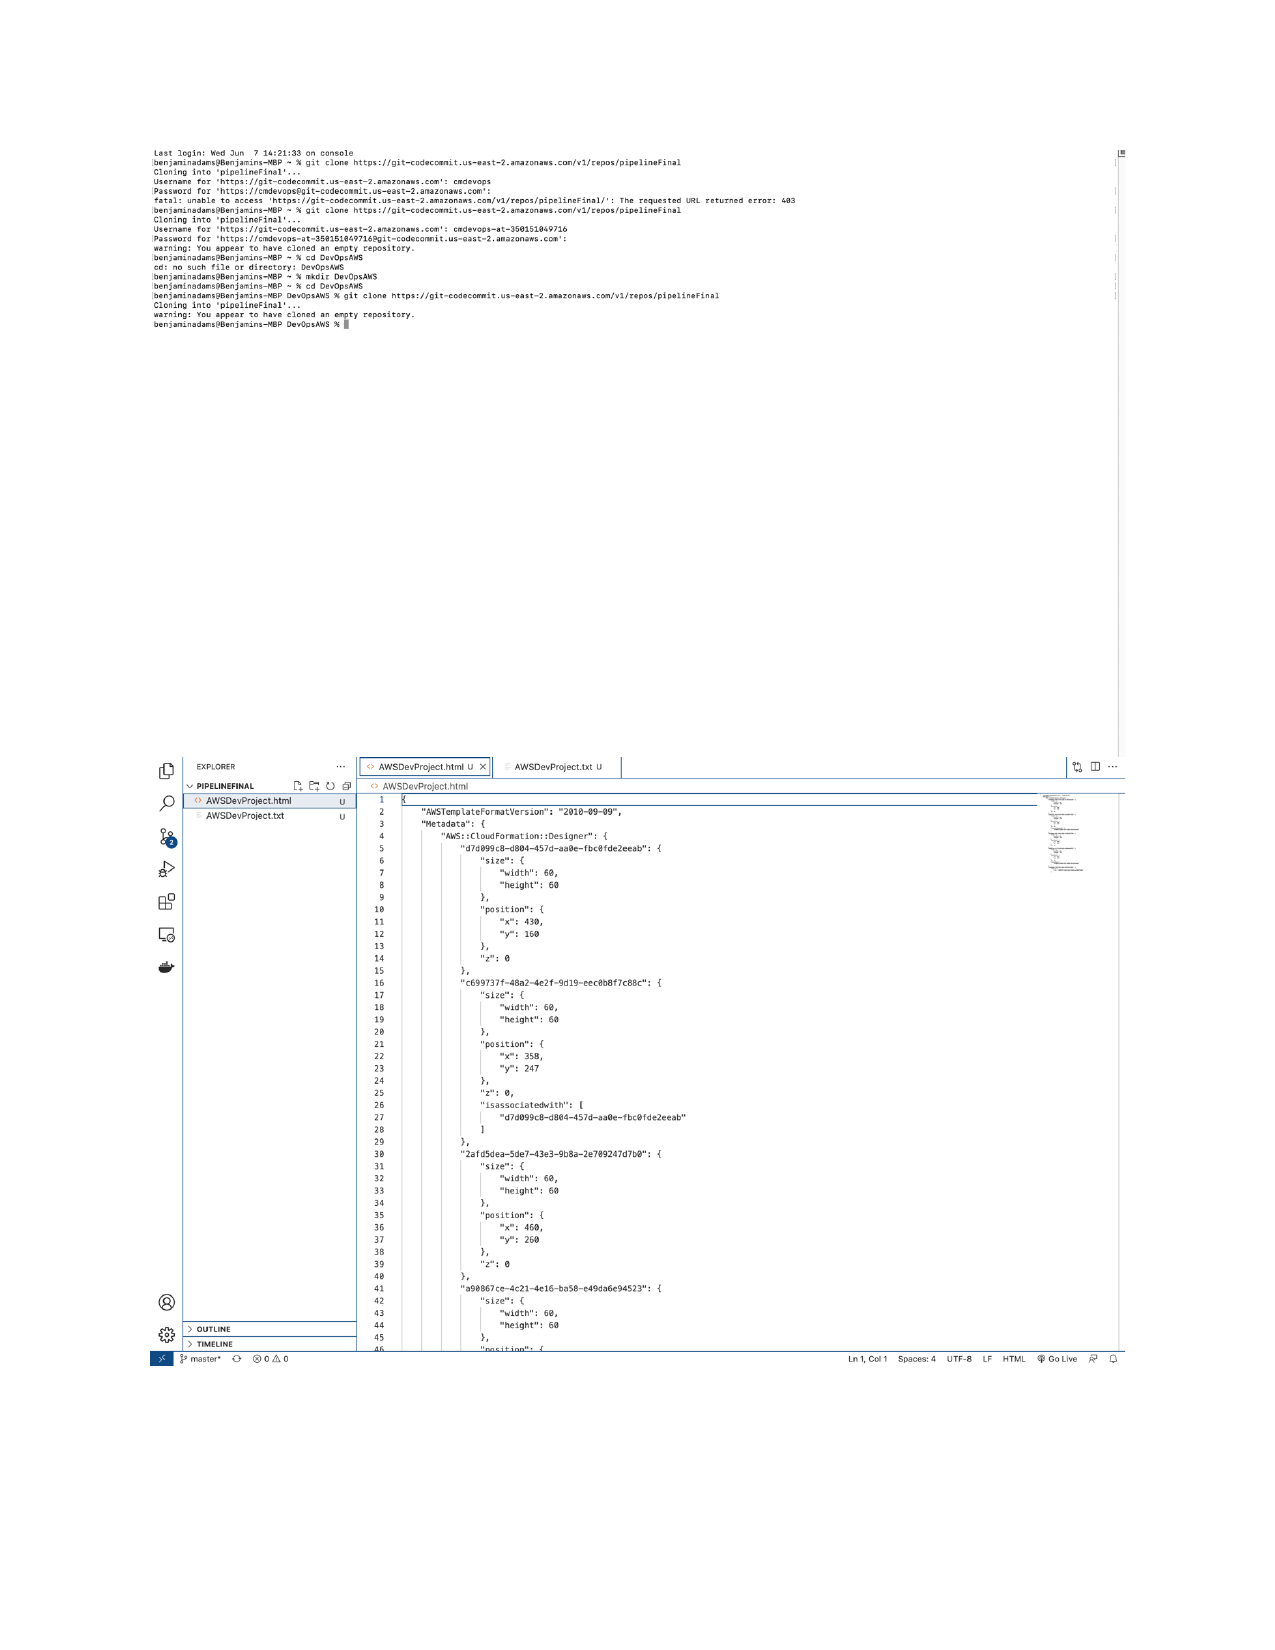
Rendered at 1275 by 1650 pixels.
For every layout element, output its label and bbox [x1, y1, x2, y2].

picture [150, 150, 1125, 1366]
